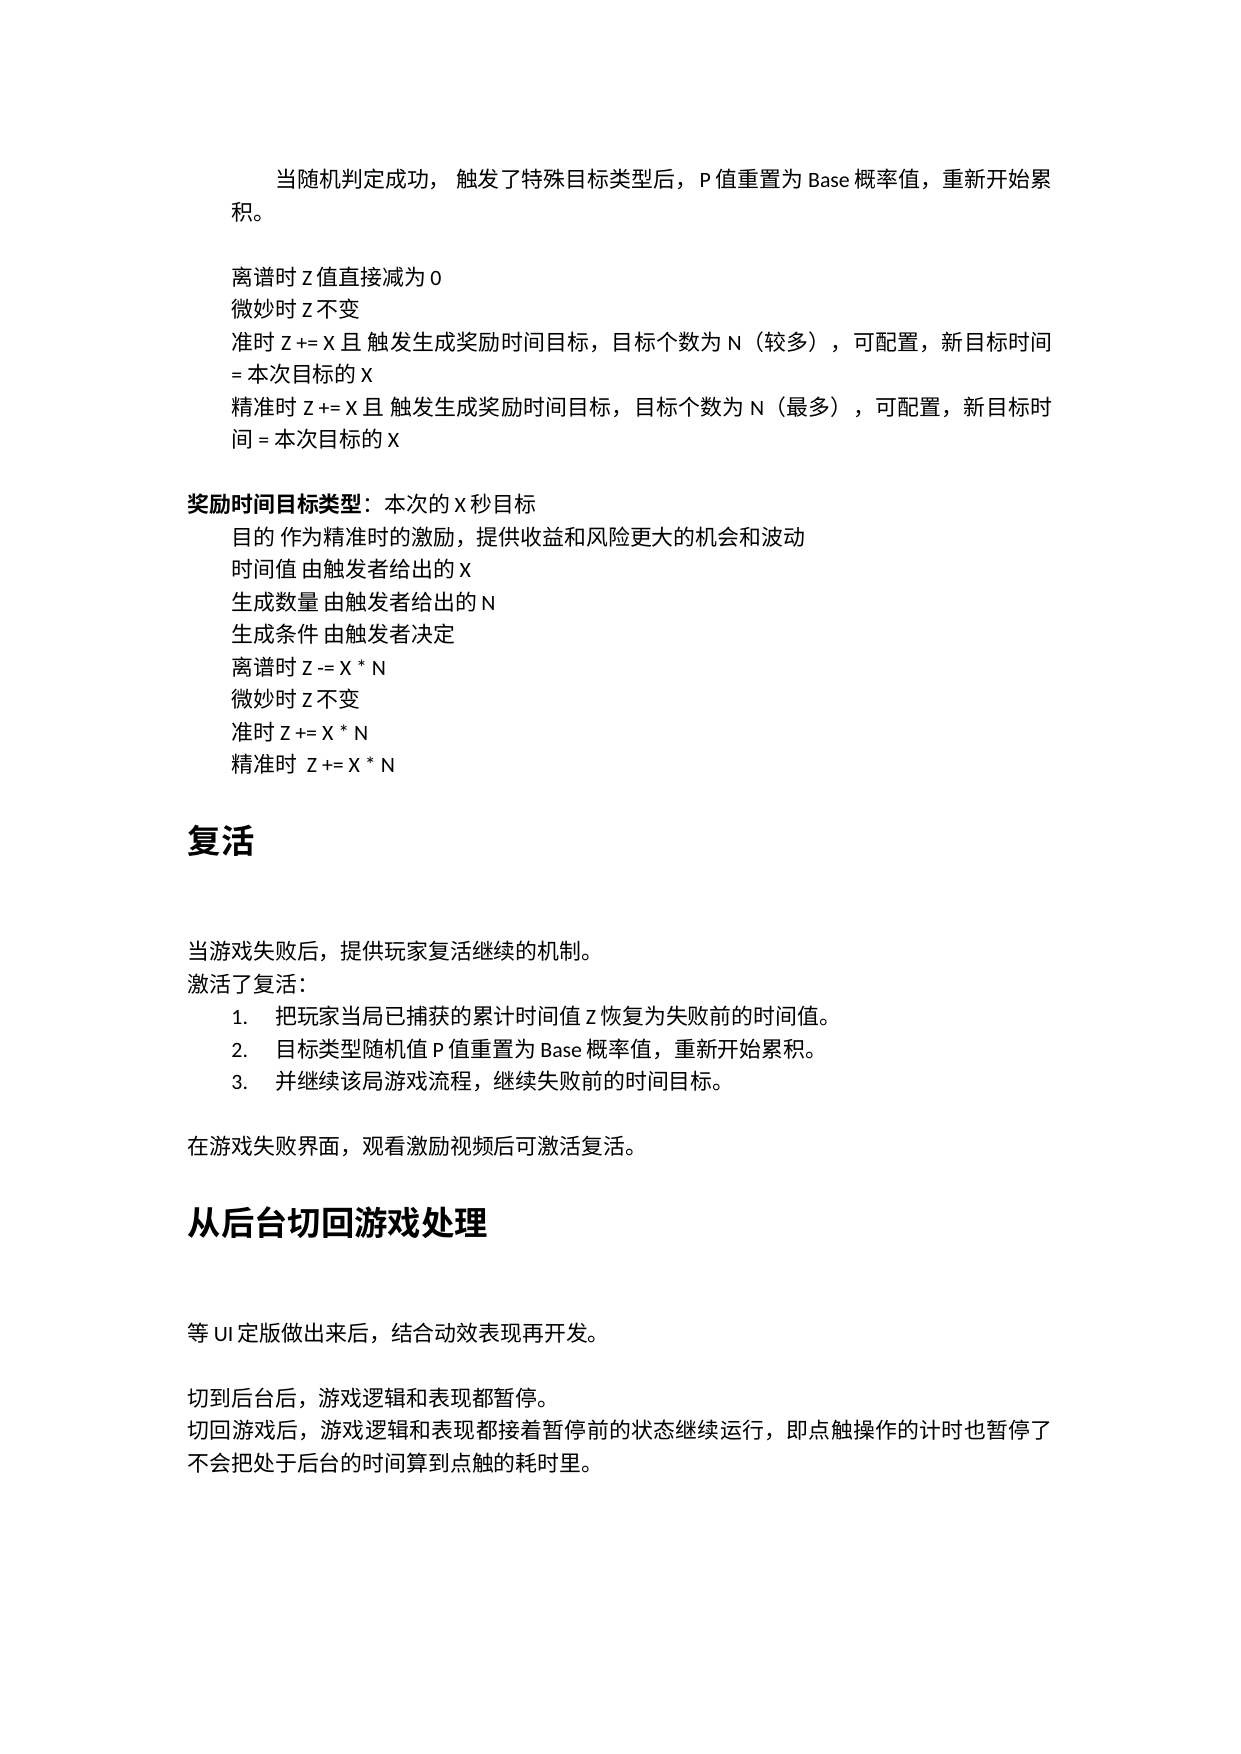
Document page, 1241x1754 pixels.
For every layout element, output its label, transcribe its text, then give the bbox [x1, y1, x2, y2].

text 微妙时 Z不变 [231, 292, 1053, 324]
text 切回游戏后，游戏逻辑和表现都接着暂停前的状态继续运行，即点触操作的计时也暂停了，不会把处于后台的时间算到点触的耗时里。 [187, 1413, 1053, 1478]
text 激活了复活： [187, 966, 1053, 999]
text 离谱时 Z -= X * N [231, 649, 1053, 682]
text 目的 作为精准时的激励，提供收益和风险更大的机会和波动 [187, 519, 1053, 552]
text 生成数量 由触发者给出的N [231, 584, 1053, 617]
subtitle 复活 [187, 807, 1053, 872]
text 精准时 Z += X * N [187, 747, 1053, 779]
text 微妙时 Z不变 [231, 682, 1053, 714]
subtitle 从后台切回游戏处理 [187, 1188, 1053, 1253]
text 在游戏失败界面，观看激励视频后可激活复活。 [187, 1129, 1053, 1161]
text 精准时 Z += X 且 触发生成奖励时间目标，目标个数为N（最多），可配置，新目标时间 = 本次目标的X [231, 389, 1053, 454]
text 当游戏失败后，提供玩家复活继续的机制。 [187, 934, 1053, 966]
list 目标类型随机值P值重置为Base概率值，重新开始累积。 [231, 1031, 1053, 1064]
text 切到后台后，游戏逻辑和表现都暂停。 [187, 1381, 1053, 1413]
text 时间值 由触发者给出的X [231, 552, 1053, 584]
text 生成条件 由触发者决定 [231, 617, 1053, 649]
text 当随机判定成功， 触发了特殊目标类型后，P值重置为Base概率值，重新开始累积。 [231, 162, 1053, 227]
text 奖励时间目标类型：本次的X秒目标 [187, 487, 1053, 519]
text 离谱时 Z值直接减为0 [231, 259, 1053, 292]
text 准时 Z += X * N [231, 714, 1053, 747]
list 并继续该局游戏流程，继续失败前的时间目标。 [231, 1064, 1053, 1096]
text 等UI定版做出来后，结合动效表现再开发。 [187, 1316, 1053, 1348]
text 准时 Z += X 且 触发生成奖励时间目标，目标个数为N（较多），可配置，新目标时间 = 本次目标的X [231, 324, 1053, 389]
list 把玩家当局已捕获的累计时间值Z恢复为失败前的时间值。 [231, 999, 1053, 1031]
